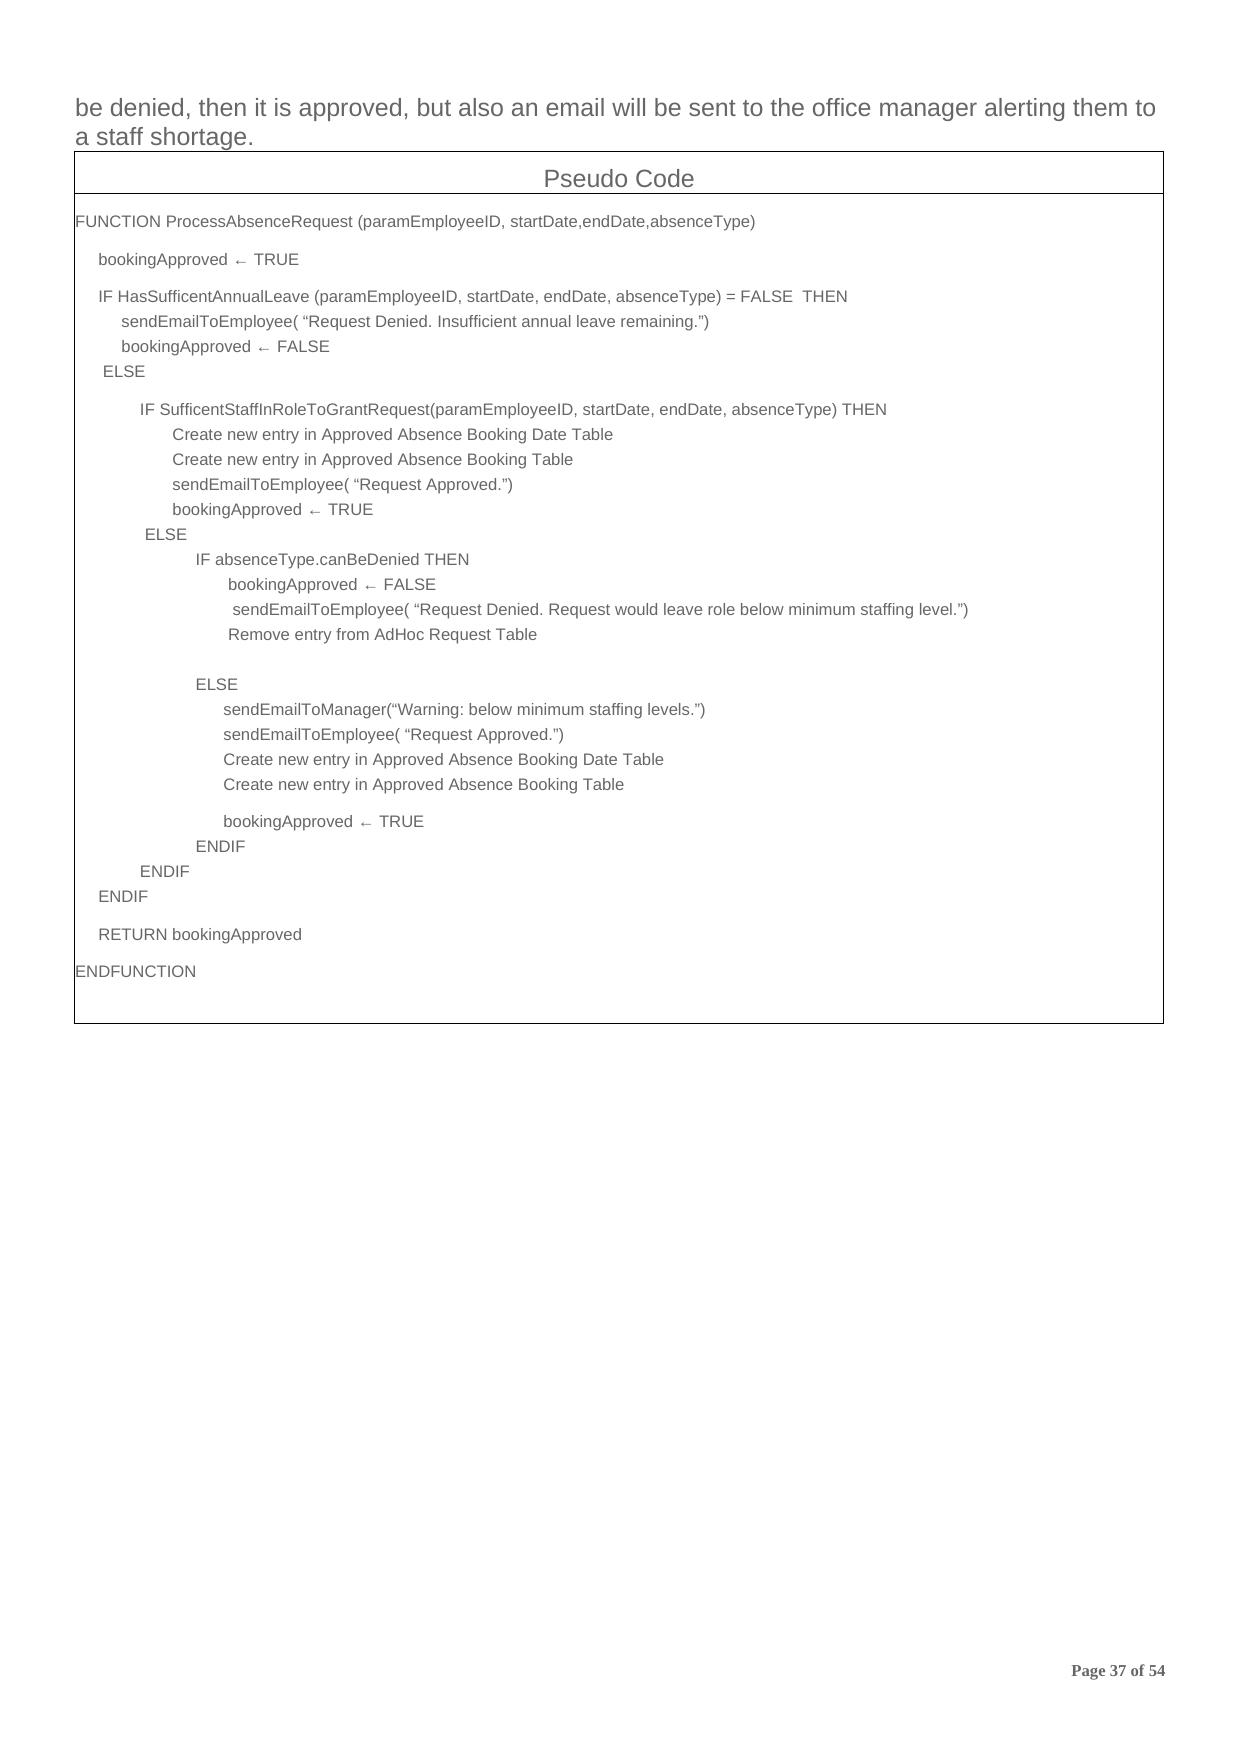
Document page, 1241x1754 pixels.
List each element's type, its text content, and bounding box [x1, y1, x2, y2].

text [75, 93, 1165, 151]
table_header Pseudo Code [75, 152, 1163, 193]
table_cell FUNCTION ProcessAbsenceRequest (paramEmployeeID, startDate,endDate,absenceType) bookingApproved ← TRUE IF HasSufficentAnnualLeave (paramEmployeeID, startDate, endDate, absenceType) = FALSE THEN sendEmailToEmployee( “Request Denied. Insufficient annual leave remaining.”) bookingApproved ← FALSE ELSE IF SufficentStaffInRoleToGrantRequest(paramEmployeeID, startDate, endDate, absenceType) THEN Create new entry in Approved Absence Booking Date Table Create new entry in Approved Absence Booking Table sendEmailToEmployee( “Request Approved.”) bookingApproved ← TRUE ELSE IF absenceType.canBeDenied THEN bookingApproved ← FALSE sendEmailToEmployee( “Request Denied. Request would leave role below minimum staffing level.”) Remove entry from AdHoc Request Table ELSE sendEmailToManager(“Warning: below minimum staffing levels.”) sendEmailToEmployee( “Request Approved.”) Create new entry in Approved Absence Booking Date Table Create new entry in Approved Absence Booking Table bookingApproved ← TRUE ENDIF ENDIF ENDIF RETURN bookingApproved ENDFUNCTION [75, 194, 1163, 1023]
